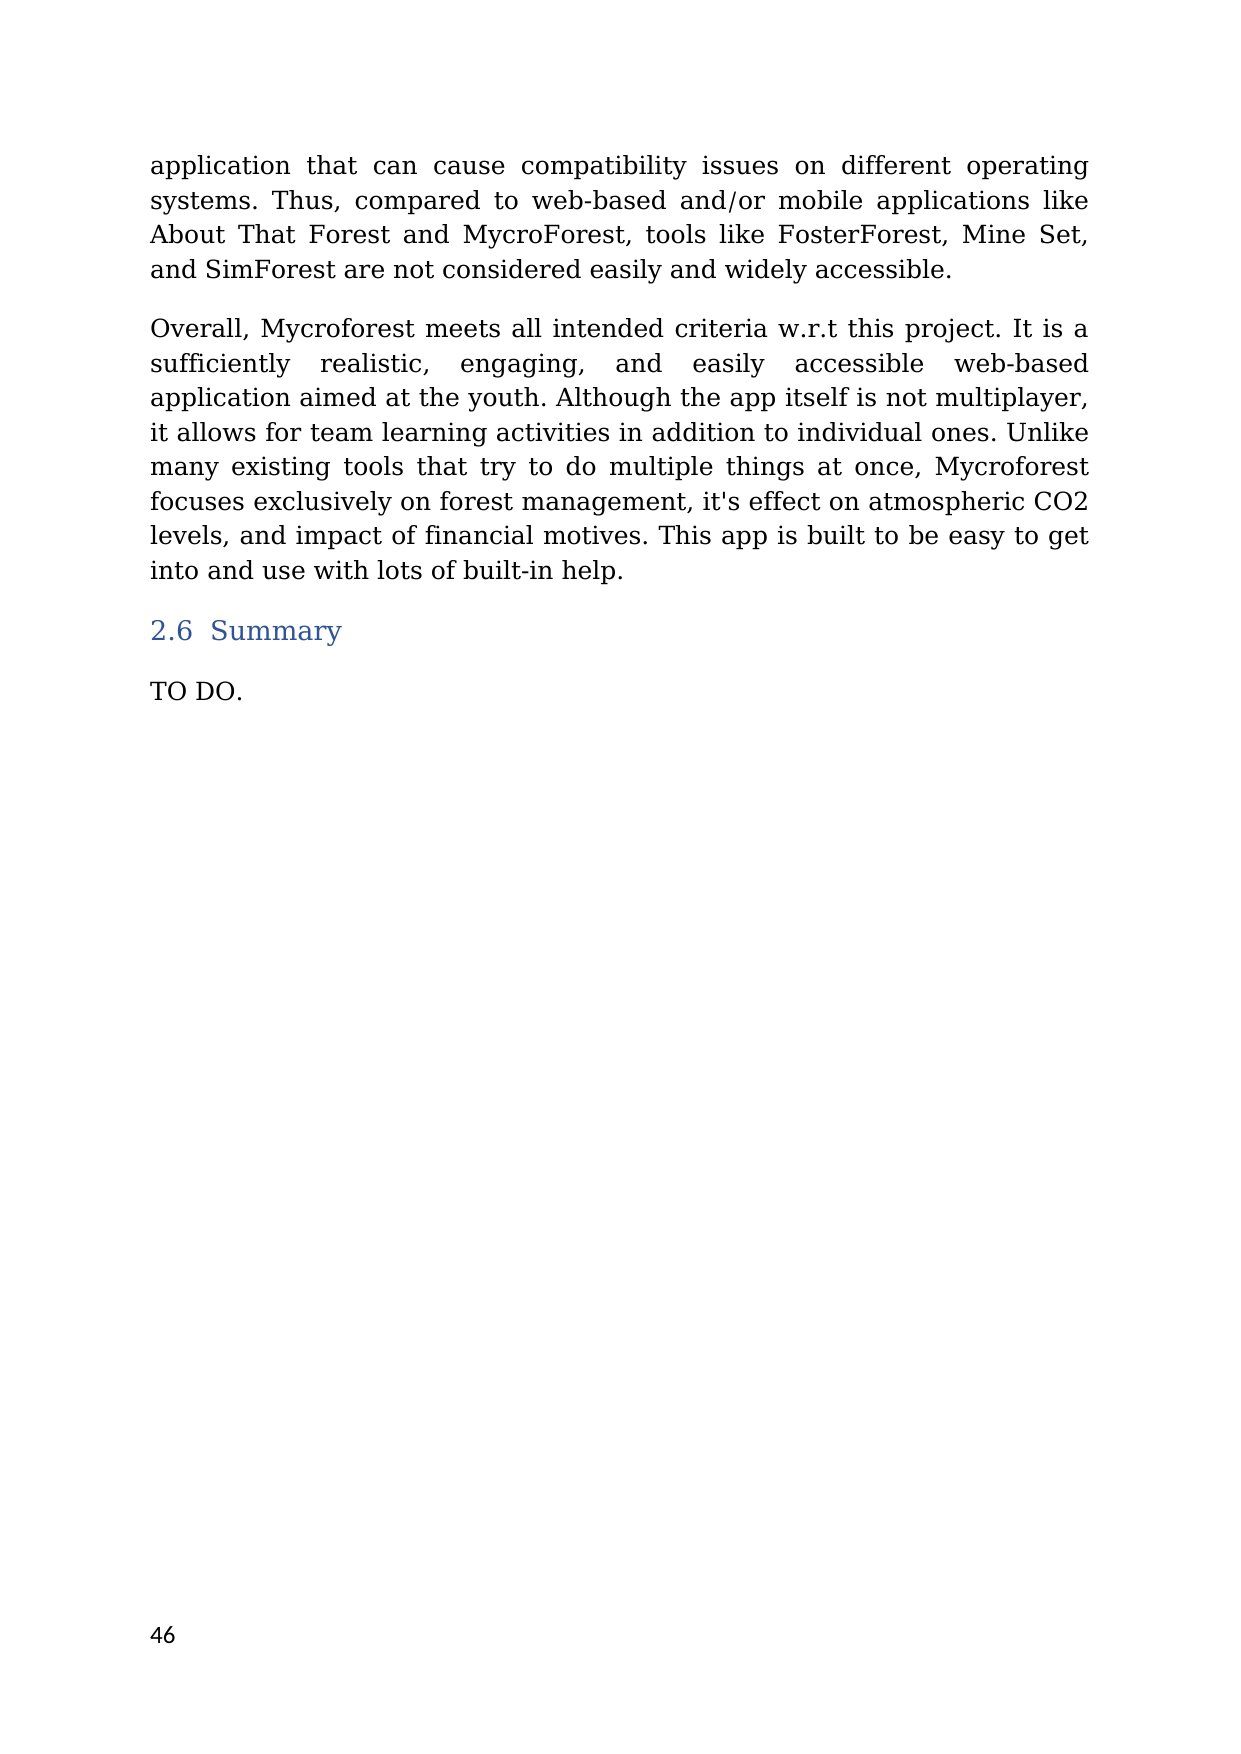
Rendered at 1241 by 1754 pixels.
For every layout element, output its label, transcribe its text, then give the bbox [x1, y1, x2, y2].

text TO DO. [150, 676, 1090, 706]
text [150, 150, 1090, 283]
subtitle Summary [150, 614, 1090, 646]
text Overall, Mycroforest meets all intended criteria w.r.t this project. It is a sufficiently realistic, engaging, and easily accessible web-based application aimed at the youth. Although the app itself is not multiplayer, it allows for team learning activities in addition to individual ones. Unlike many existing tools that try to do multiple things at once, Mycroforest focuses exclusively on forest management, it's effect on atmospheric CO2 levels, and impact of financial motives. This app is built to be easy to get into and use with lots of built-in help. [150, 313, 1090, 584]
